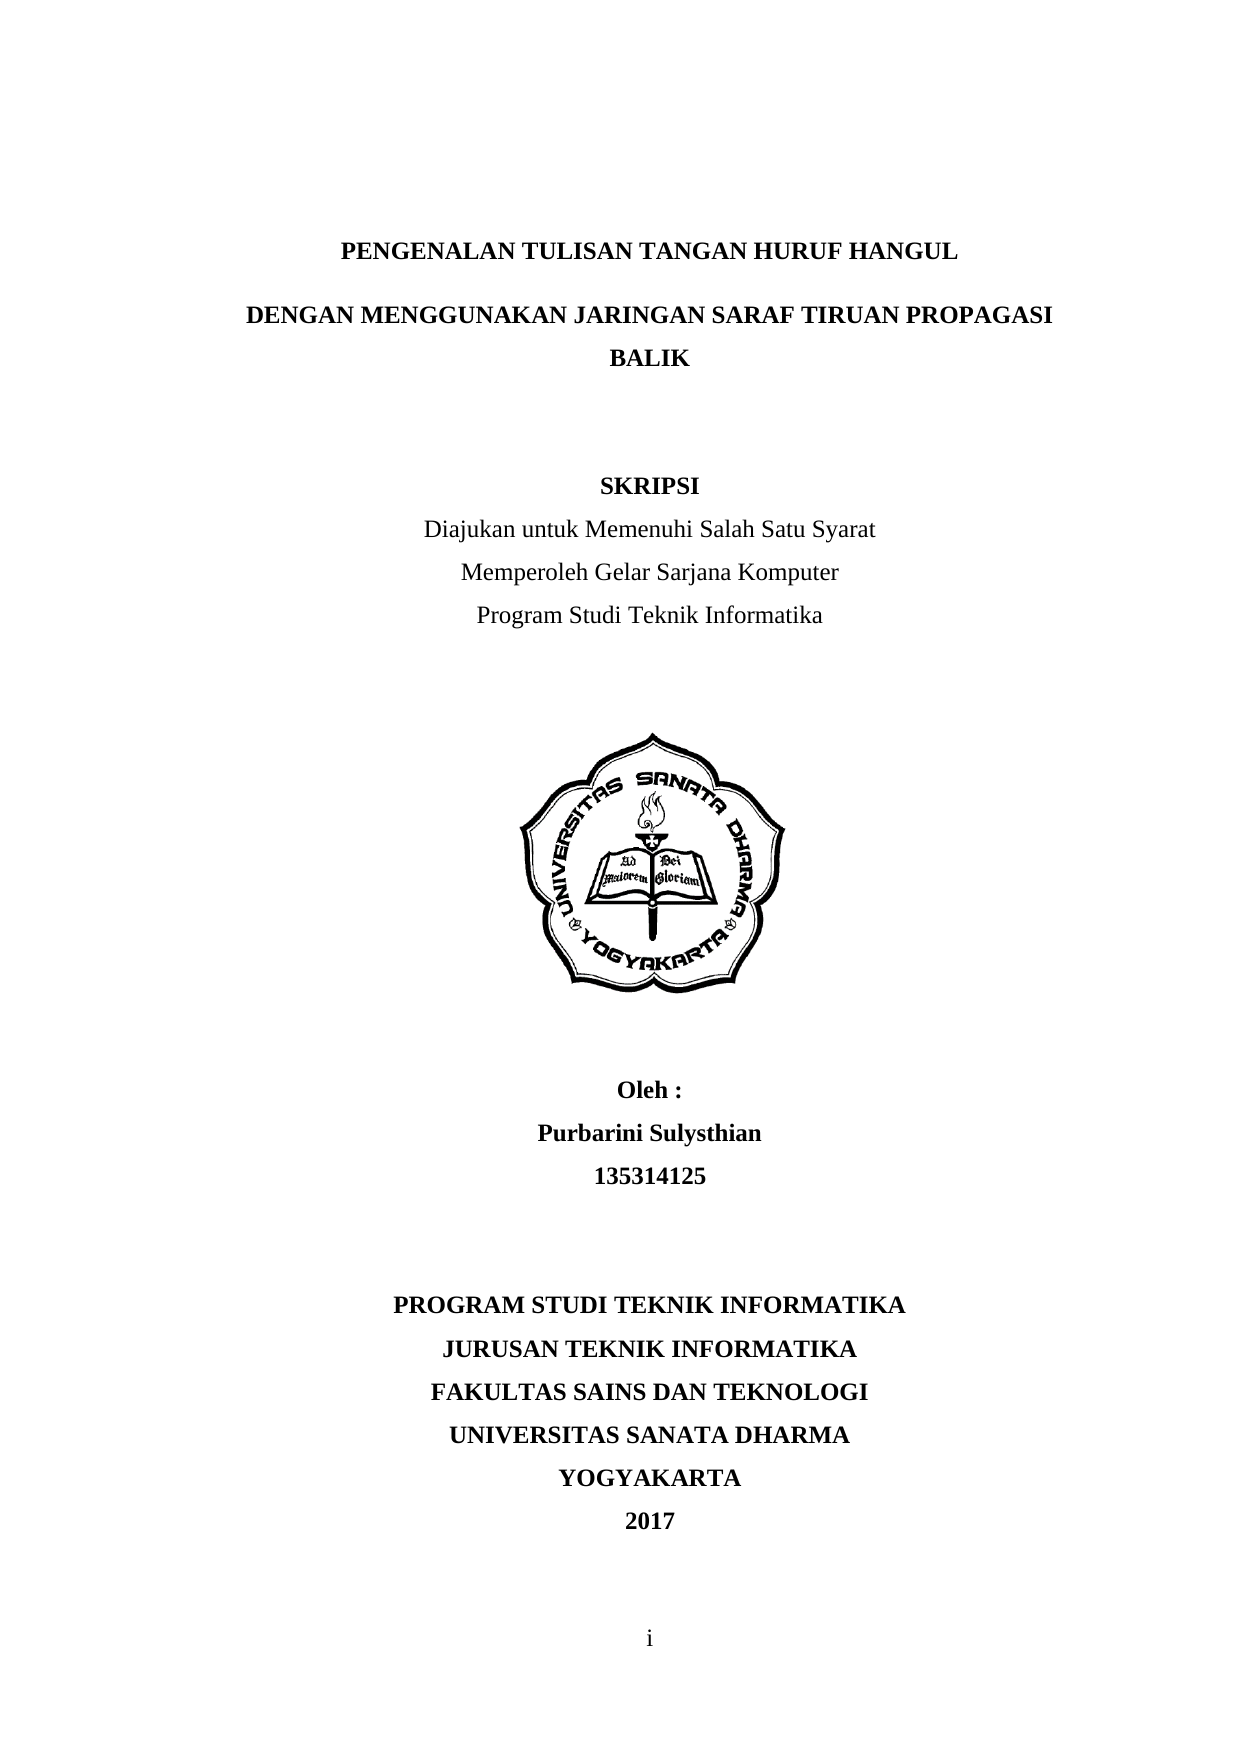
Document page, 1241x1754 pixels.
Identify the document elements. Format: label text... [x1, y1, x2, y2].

text DENGAN MENGGUNAKAN JARINGAN SARAF TIRUAN PROPAGASI BALIK [236, 300, 1063, 372]
text 2017 [236, 1506, 1063, 1535]
title Memperoleh Gelar Sarjana Komputer [236, 557, 1063, 586]
title Purbarini Sulysthian [236, 1118, 1063, 1147]
title UNIVERSITAS SANATA DHARMA [236, 1420, 1063, 1449]
picture [501, 723, 798, 1004]
title PROGRAM STUDI TEKNIK INFORMATIKA [236, 1291, 1063, 1319]
title FAKULTAS SAINS DAN TEKNOLOGI [236, 1377, 1063, 1406]
title YOGYAKARTA [236, 1463, 1063, 1492]
title JURUSAN TEKNIK INFORMATIKA [236, 1334, 1063, 1362]
title 135314125 [236, 1161, 1063, 1190]
title Program Studi Teknik Informatika [236, 601, 1063, 629]
title SKRIPSI [236, 471, 1063, 500]
text PENGENALAN TULISAN TANGAN HURUF HANGUL [236, 236, 1063, 265]
title Oleh : [236, 1075, 1063, 1104]
title Diajukan untuk Memenuhi Salah Satu Syarat [236, 514, 1063, 543]
